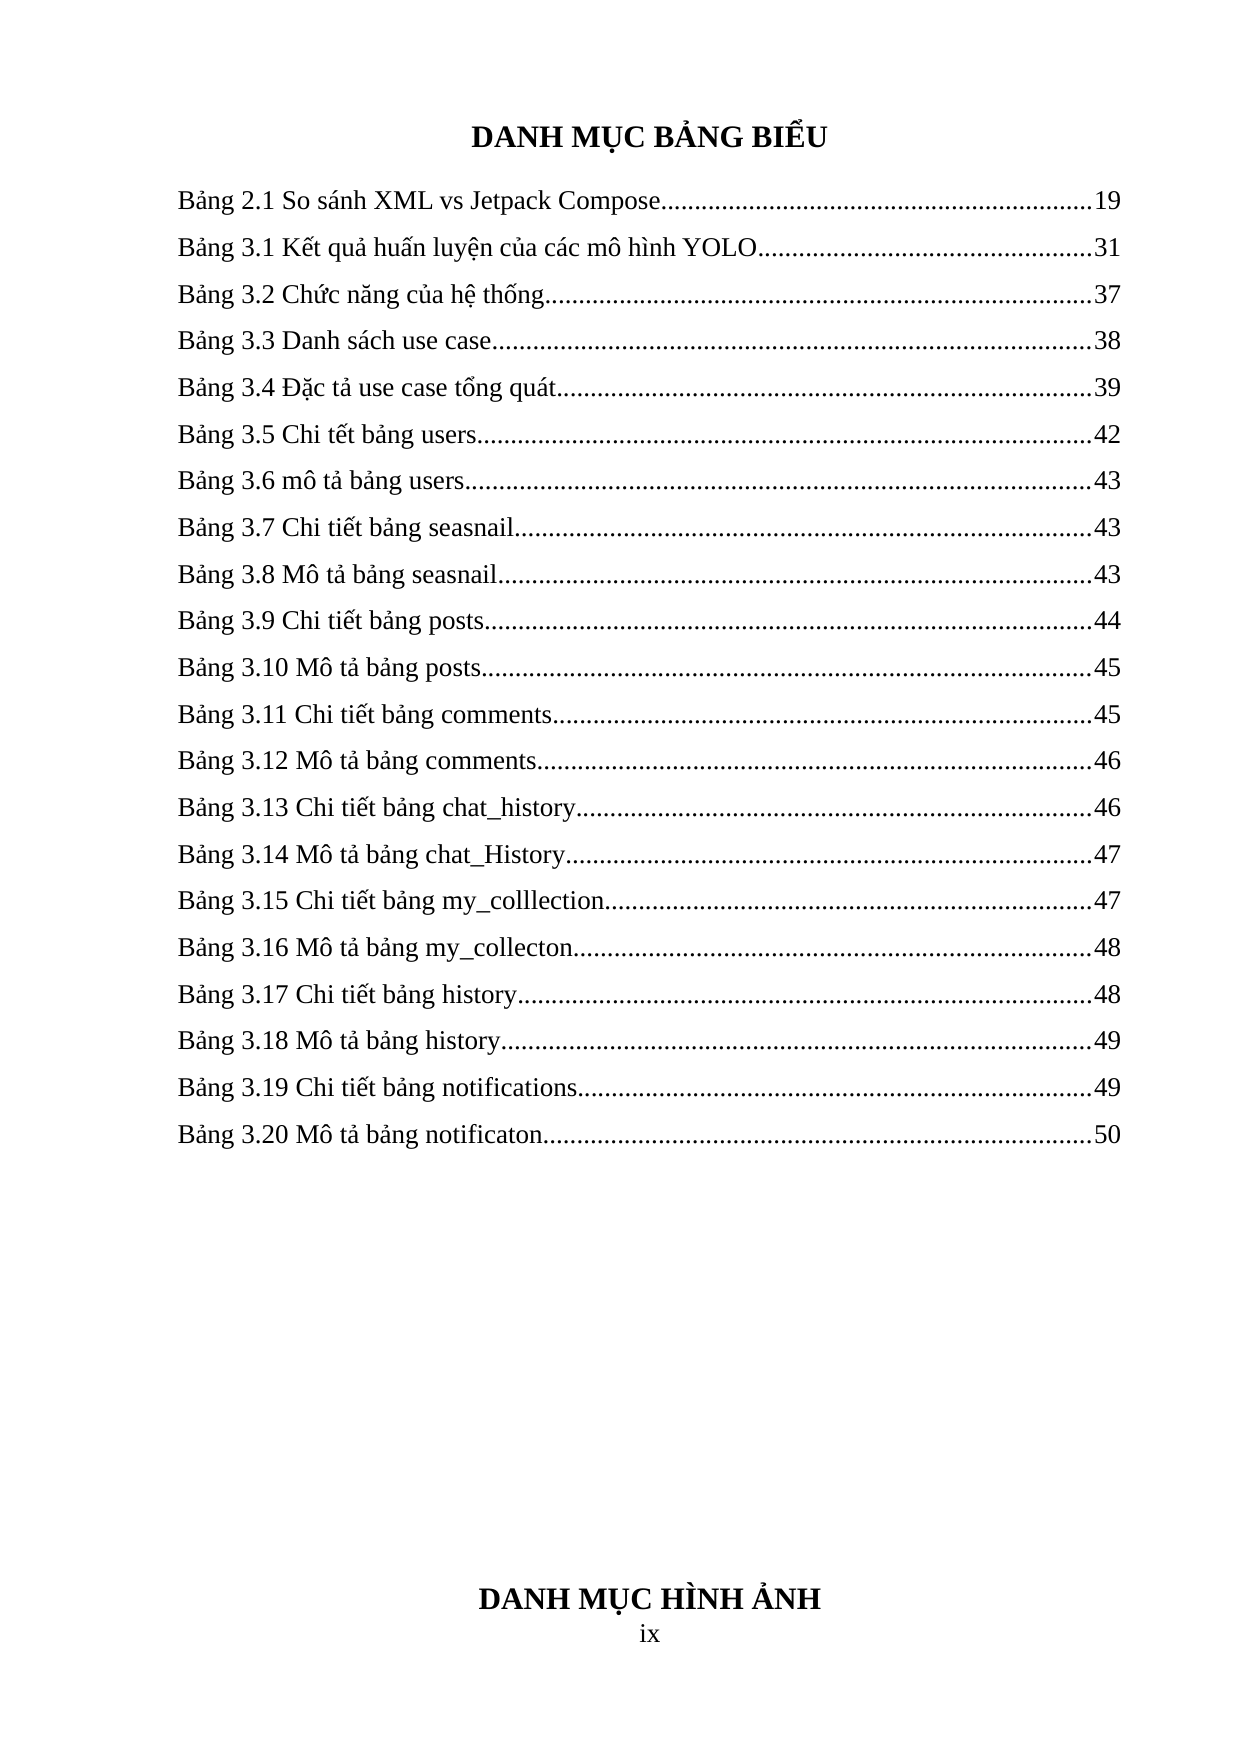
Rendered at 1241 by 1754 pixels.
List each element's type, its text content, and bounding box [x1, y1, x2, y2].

text Bảng 3.16 Mô tả bảng my_collecton 48 [177, 931, 1122, 962]
text Bảng 3.2 Chức năng của hệ thống 37 [177, 278, 1122, 309]
text Bảng 3.15 Chi tiết bảng my_colllection 47 [177, 884, 1122, 916]
text Bảng 3.11 Chi tiết bảng comments 45 [177, 698, 1122, 729]
text Bảng 3.9 Chi tiết bảng posts 44 [177, 604, 1122, 636]
text Bảng 3.13 Chi tiết bảng chat_history 46 [177, 791, 1122, 822]
text Bảng 2.1 So sánh XML vs Jetpack Compose 19 [177, 184, 1122, 216]
text Bảng 3.18 Mô tả bảng history 49 [177, 1024, 1122, 1056]
text Bảng 3.3 Danh sách use case 38 [177, 324, 1122, 356]
text Bảng 3.14 Mô tả bảng chat_History 47 [177, 838, 1122, 869]
text Bảng 3.6 mô tả bảng users 43 [177, 464, 1122, 496]
text Bảng 3.7 Chi tiết bảng seasnail 43 [177, 511, 1122, 542]
text Bảng 3.5 Chi tết bảng users 42 [177, 418, 1122, 449]
text Bảng 3.10 Mô tả bảng posts 45 [177, 651, 1122, 682]
subtitle DANH MỤC HÌNH ẢNH [177, 1580, 1122, 1616]
text Bảng 3.19 Chi tiết bảng notifications 49 [177, 1071, 1122, 1102]
text Bảng 3.20 Mô tả bảng notificaton 50 [177, 1118, 1122, 1149]
text Bảng 3.4 Đặc tả use case tổng quát 39 [177, 371, 1122, 402]
text Bảng 3.1 Kết quả huấn luyện của các mô hình YOLO 31 [177, 231, 1122, 262]
text Bảng 3.8 Mô tả bảng seasnail 43 [177, 558, 1122, 589]
subtitle DANH MỤC BẢNG BIỂU [177, 118, 1122, 154]
text Bảng 3.12 Mô tả bảng comments 46 [177, 744, 1122, 776]
text Bảng 3.17 Chi tiết bảng history 48 [177, 978, 1122, 1009]
